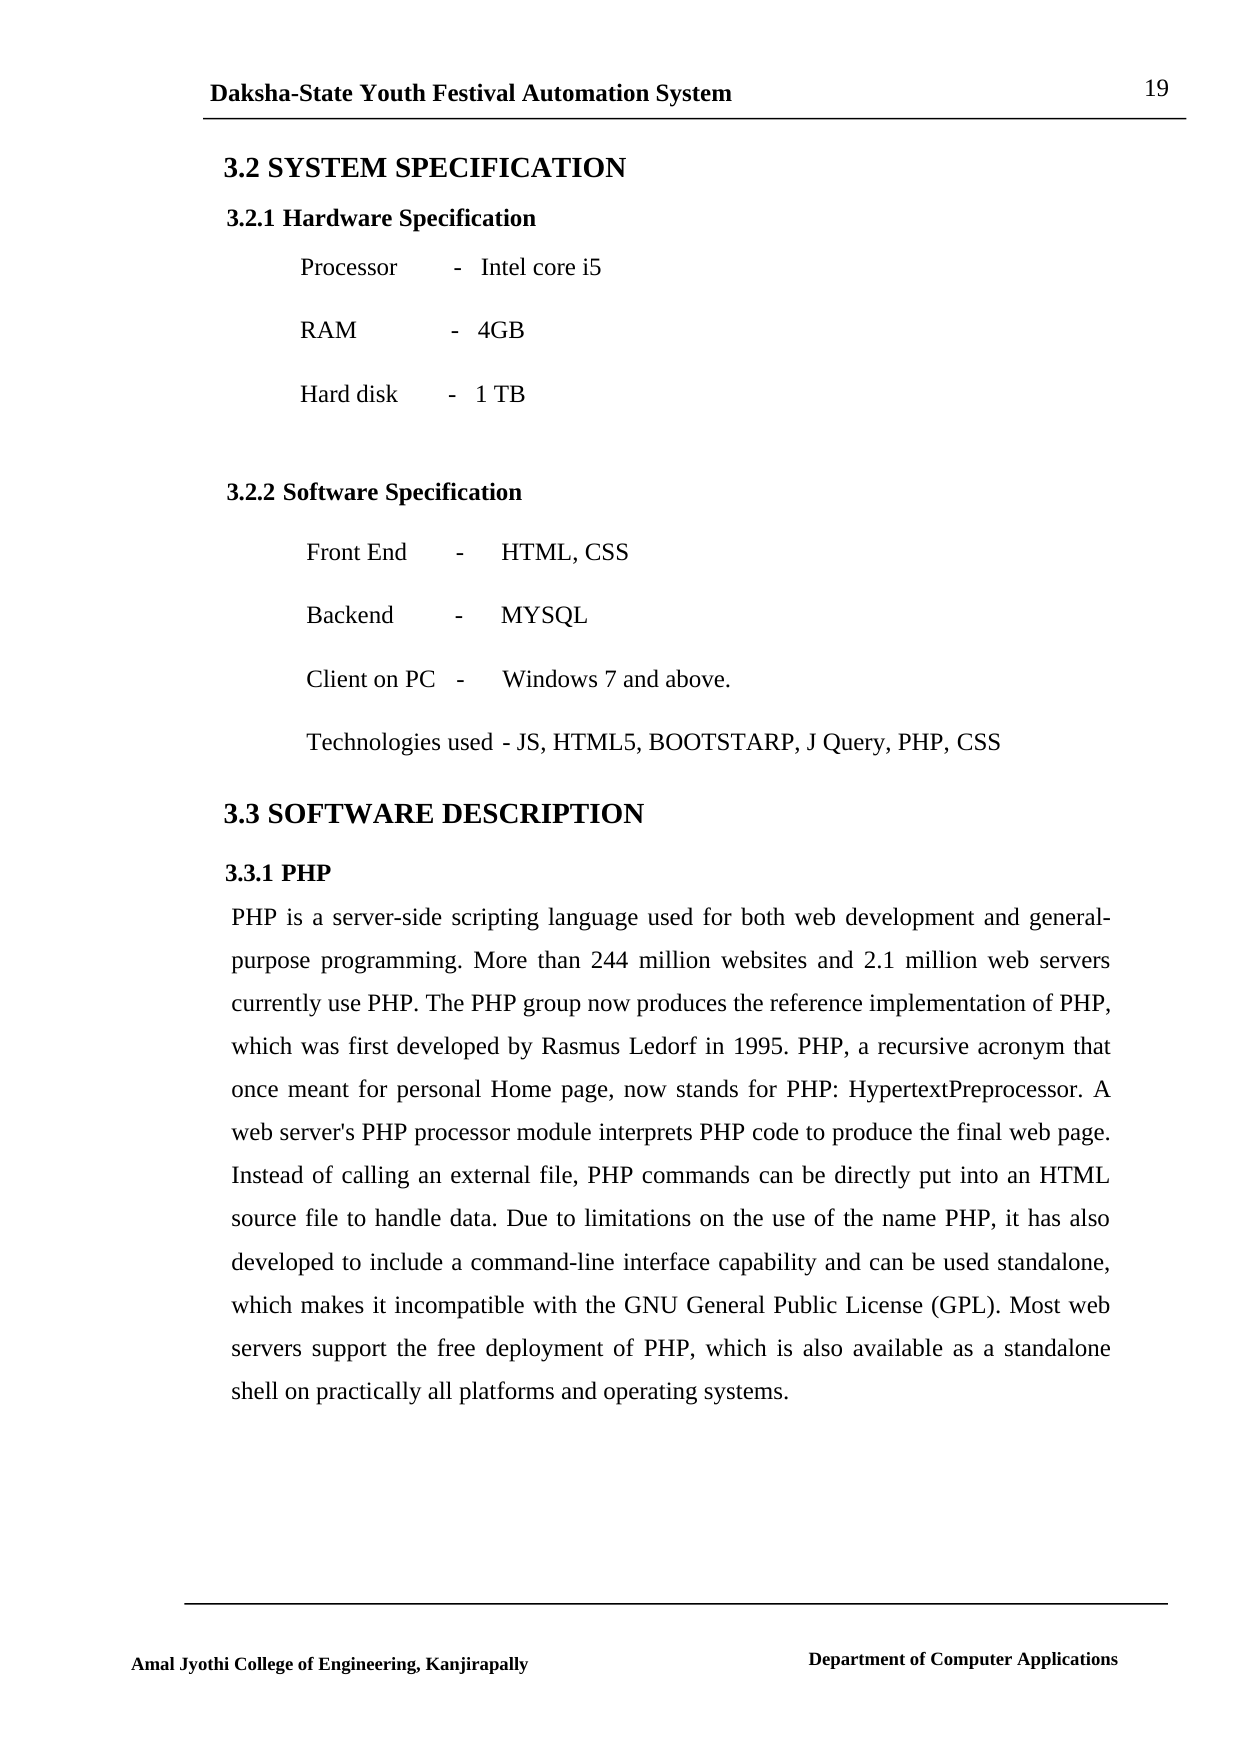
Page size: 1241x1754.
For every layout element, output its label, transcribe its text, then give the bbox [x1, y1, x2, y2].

text Front End - HTML, CSS [283, 537, 1112, 566]
list SOFTWARE DESCRIPTION [223, 796, 1112, 829]
text RAM - 4GB [300, 316, 1112, 344]
text Backend - MYSQL [283, 600, 1112, 629]
text Processor - Intel core i5 [300, 252, 1112, 281]
text PHP is a server-side scripting language used for both web development and general-purpose programming. More than 244 million websites and 2.1 million web servers currently use PHP. The PHP group now produces the reference implementation of PHP, which was first developed by Rasmus Ledorf in 1995. PHP, a recursive acronym that once meant for personal Home page, now stands for PHP: HypertextPreprocessor. A web server's PHP processor module interprets PHP code to produce the final web page. Instead of calling an external file, PHP commands can be directly put into an HTML source file to handle data. Due to limitations on the use of the name PHP, it has also developed to include a command-line interface capability and can be used standalone, which makes it incompatible with the GNU General Public License (GPL). Most web servers support the free deployment of PHP, which is also available as a standalone shell on practically all platforms and operating systems. [231, 902, 1112, 1405]
text Client on PC - Windows 7 and above. [283, 664, 1112, 692]
text Hard disk - 1 TB [300, 379, 1112, 408]
list Software Specification [226, 477, 1112, 506]
list PHP [225, 858, 1112, 887]
text Technologies used - JS, HTML5, BOOTSTARP, J Query, PHP, CSS [283, 727, 1112, 756]
list Hardware Specification [226, 203, 1112, 232]
list SYSTEM SPECIFICATION [223, 150, 1112, 184]
